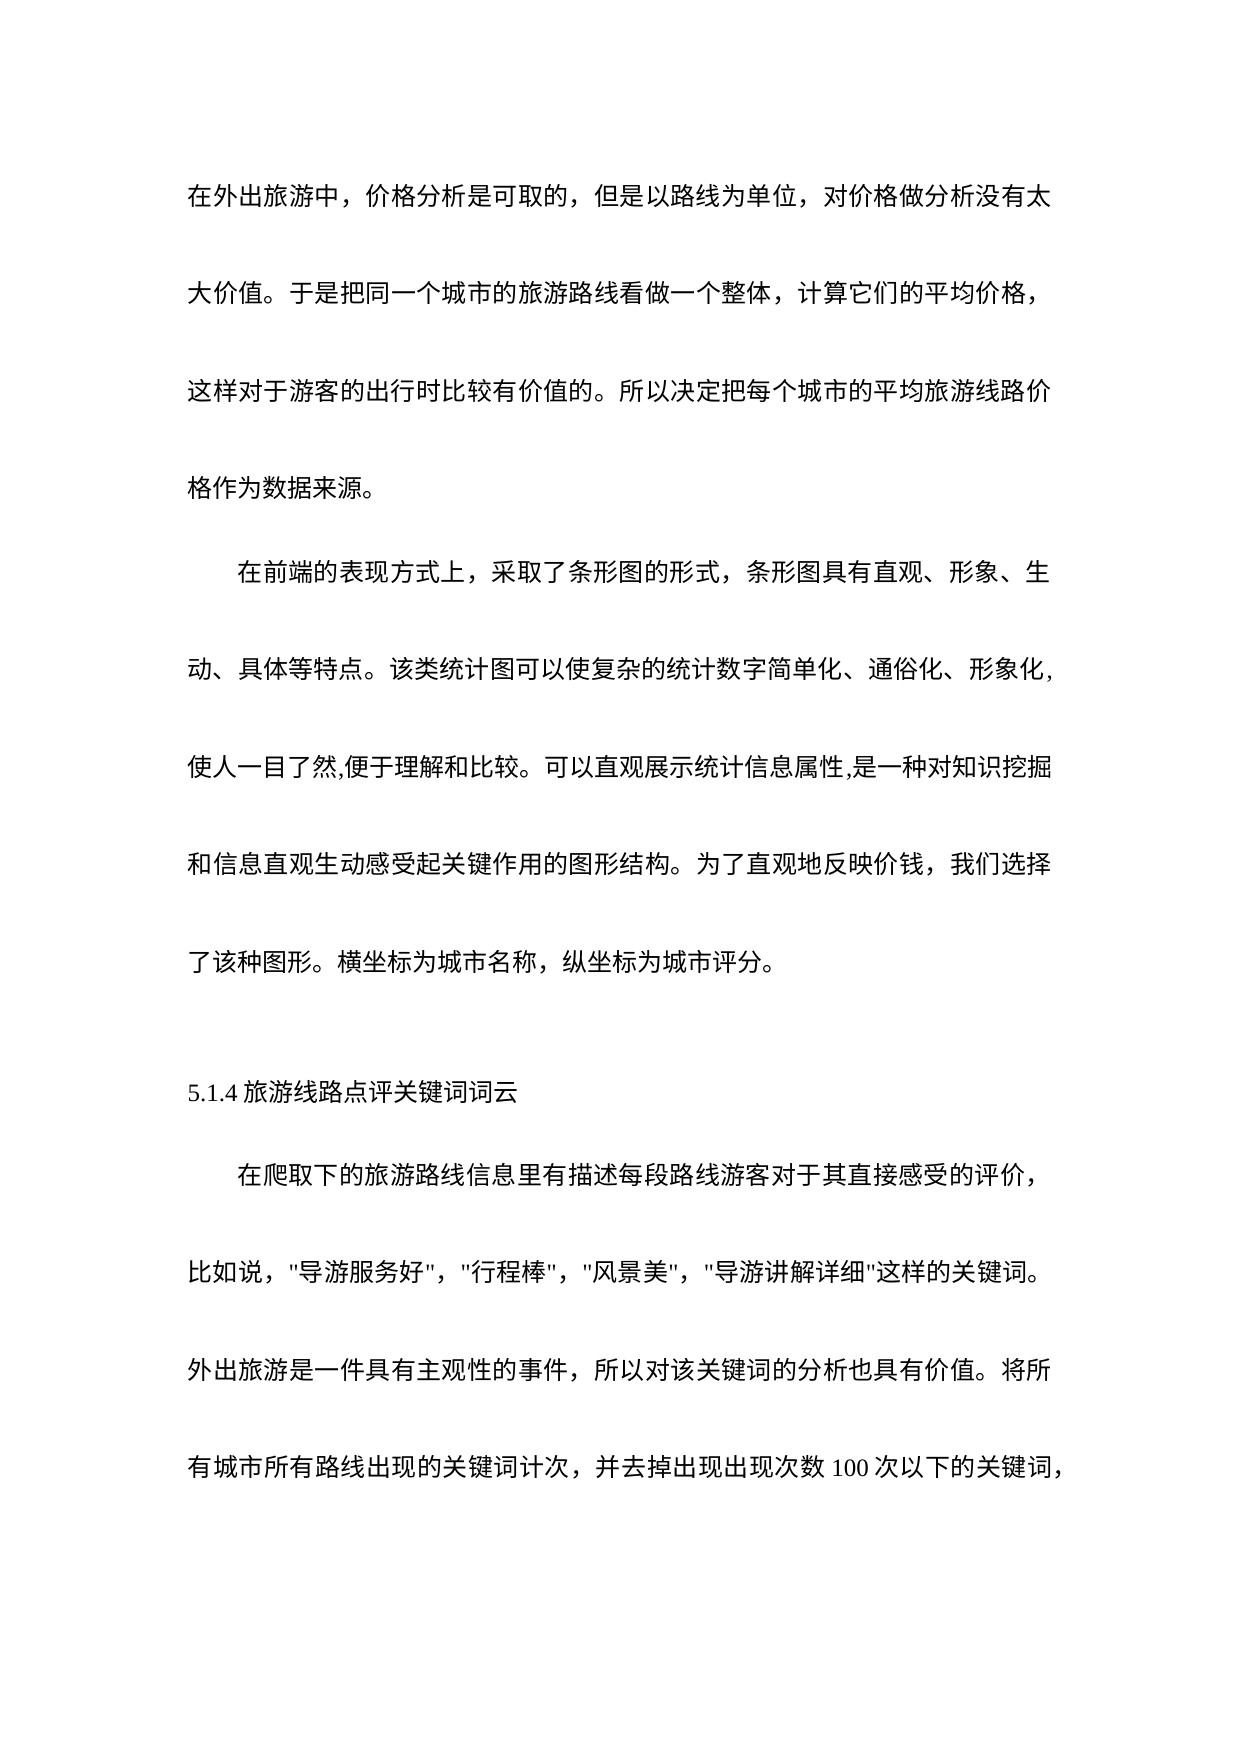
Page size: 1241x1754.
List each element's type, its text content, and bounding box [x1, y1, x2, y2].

text 5.1.4 旅游线路点评关键词词云 [187, 1058, 1053, 1123]
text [187, 1141, 1053, 1498]
text 在前端的表现方式上，采取了条形图的形式，条形图具有直观、形象、生动、具体等特点。该类统计图可以使复杂的统计数字简单化、通俗化、形象化,使人一目了然,便于理解和比较。可以直观展示统计信息属性,是一种对知识挖掘和信息直观生动感受起关键作用的图形结构。为了直观地反映价钱，我们选择了该种图形。横坐标为城市名称，纵坐标为城市评分。 [187, 538, 1053, 993]
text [187, 162, 1053, 519]
